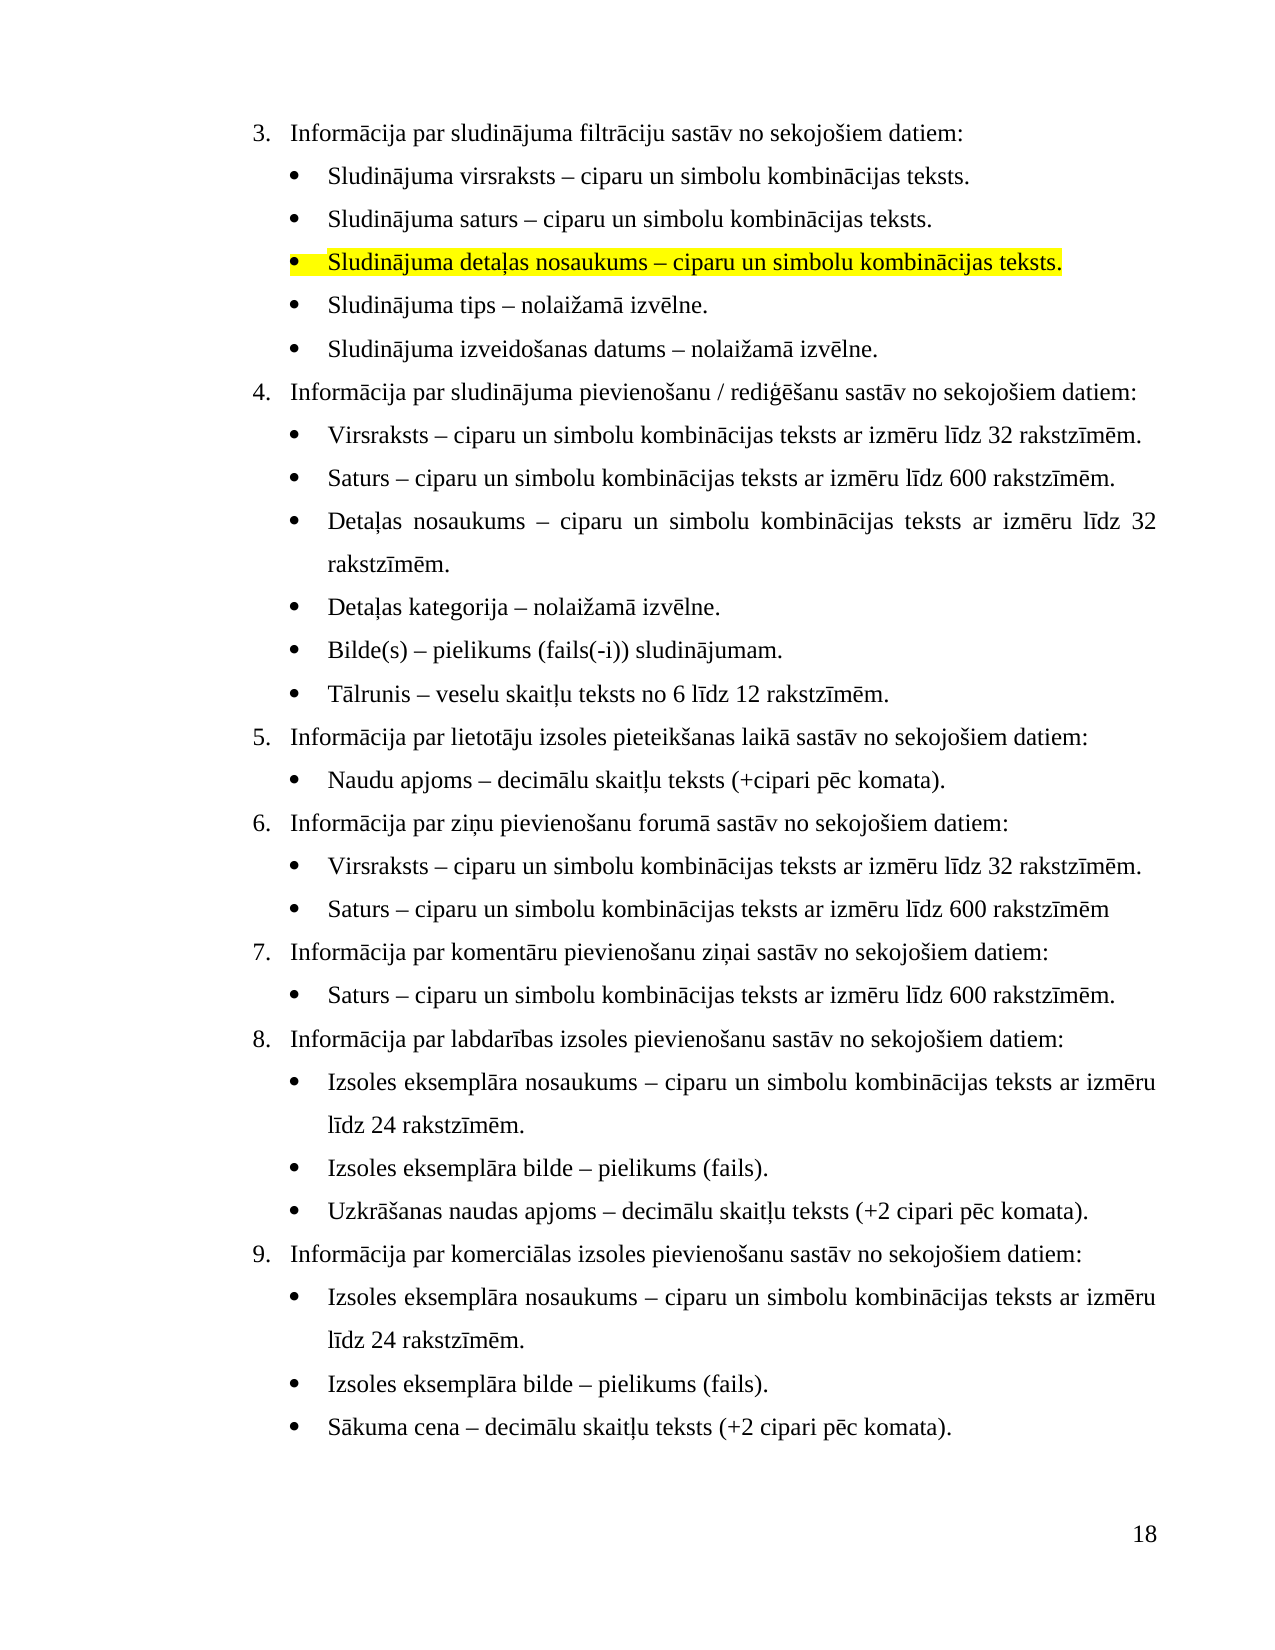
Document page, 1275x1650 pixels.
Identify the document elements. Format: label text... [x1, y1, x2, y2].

list Informācija par ziņu pievienošanu forumā sastāv no sekojošiem datiem: [252, 808, 1157, 837]
list Sludinājuma izveidošanas datums – nolaižamā izvēlne. [290, 334, 1157, 362]
list Detaļas nosaukums – ciparu un simbolu kombinācijas teksts ar izmēru līdz 32 rakstzīmēm. [290, 506, 1157, 578]
list Bilde(s) – pielikums (fails(-i)) sludinājumam. [290, 636, 1157, 664]
list Informācija par komerciālas izsoles pievienošanu sastāv no sekojošiem datiem: [252, 1239, 1157, 1268]
list Izsoles eksemplāra nosaukums – ciparu un simbolu kombinācijas teksts ar izmēru līdz 24 rakstzīmēm. [290, 1067, 1157, 1139]
list Informācija par komentāru pievienošanu ziņai sastāv no sekojošiem datiem: [252, 937, 1157, 966]
list Sākuma cena – decimālu skaitļu teksts (+2 cipari pēc komata). [290, 1412, 1157, 1441]
list Sludinājuma tips – nolaižamā izvēlne. [290, 291, 1157, 319]
list Tālrunis – veselu skaitļu teksts no 6 līdz 12 rakstzīmēm. [290, 679, 1157, 707]
list Detaļas kategorija – nolaižamā izvēlne. [290, 592, 1157, 621]
list Informācija par sludinājuma filtrāciju sastāv no sekojošiem datiem: [252, 118, 1157, 147]
list Izsoles eksemplāra nosaukums – ciparu un simbolu kombinācijas teksts ar izmēru līdz 24 rakstzīmēm. [290, 1282, 1157, 1354]
list Virsraksts – ciparu un simbolu kombinācijas teksts ar izmēru līdz 32 rakstzīmēm. [290, 851, 1157, 880]
list Sludinājuma saturs – ciparu un simbolu kombinācijas teksts. [290, 204, 1157, 233]
list Informācija par lietotāju izsoles pieteikšanas laikā sastāv no sekojošiem datiem: [252, 722, 1157, 751]
list Saturs – ciparu un simbolu kombinācijas teksts ar izmēru līdz 600 rakstzīmēm [290, 894, 1157, 923]
list Saturs – ciparu un simbolu kombinācijas teksts ar izmēru līdz 600 rakstzīmēm. [290, 981, 1157, 1009]
list Saturs – ciparu un simbolu kombinācijas teksts ar izmēru līdz 600 rakstzīmēm. [290, 463, 1157, 492]
list Uzkrāšanas naudas apjoms – decimālu skaitļu teksts (+2 cipari pēc komata). [290, 1196, 1157, 1225]
list Informācija par labdarības izsoles pievienošanu sastāv no sekojošiem datiem: [252, 1024, 1157, 1052]
list Sludinājuma detaļas nosaukums – ciparu un simbolu kombinācijas teksts. [290, 247, 1157, 276]
list Naudu apjoms – decimālu skaitļu teksts (+cipari pēc komata). [290, 765, 1157, 794]
list Izsoles eksemplāra bilde – pielikums (fails). [290, 1369, 1157, 1397]
list Sludinājuma virsraksts – ciparu un simbolu kombinācijas teksts. [290, 161, 1157, 190]
list Informācija par sludinājuma pievienošanu / rediģēšanu sastāv no sekojošiem datiem: [252, 377, 1157, 406]
list Izsoles eksemplāra bilde – pielikums (fails). [290, 1153, 1157, 1182]
list Virsraksts – ciparu un simbolu kombinācijas teksts ar izmēru līdz 32 rakstzīmēm. [290, 420, 1157, 449]
